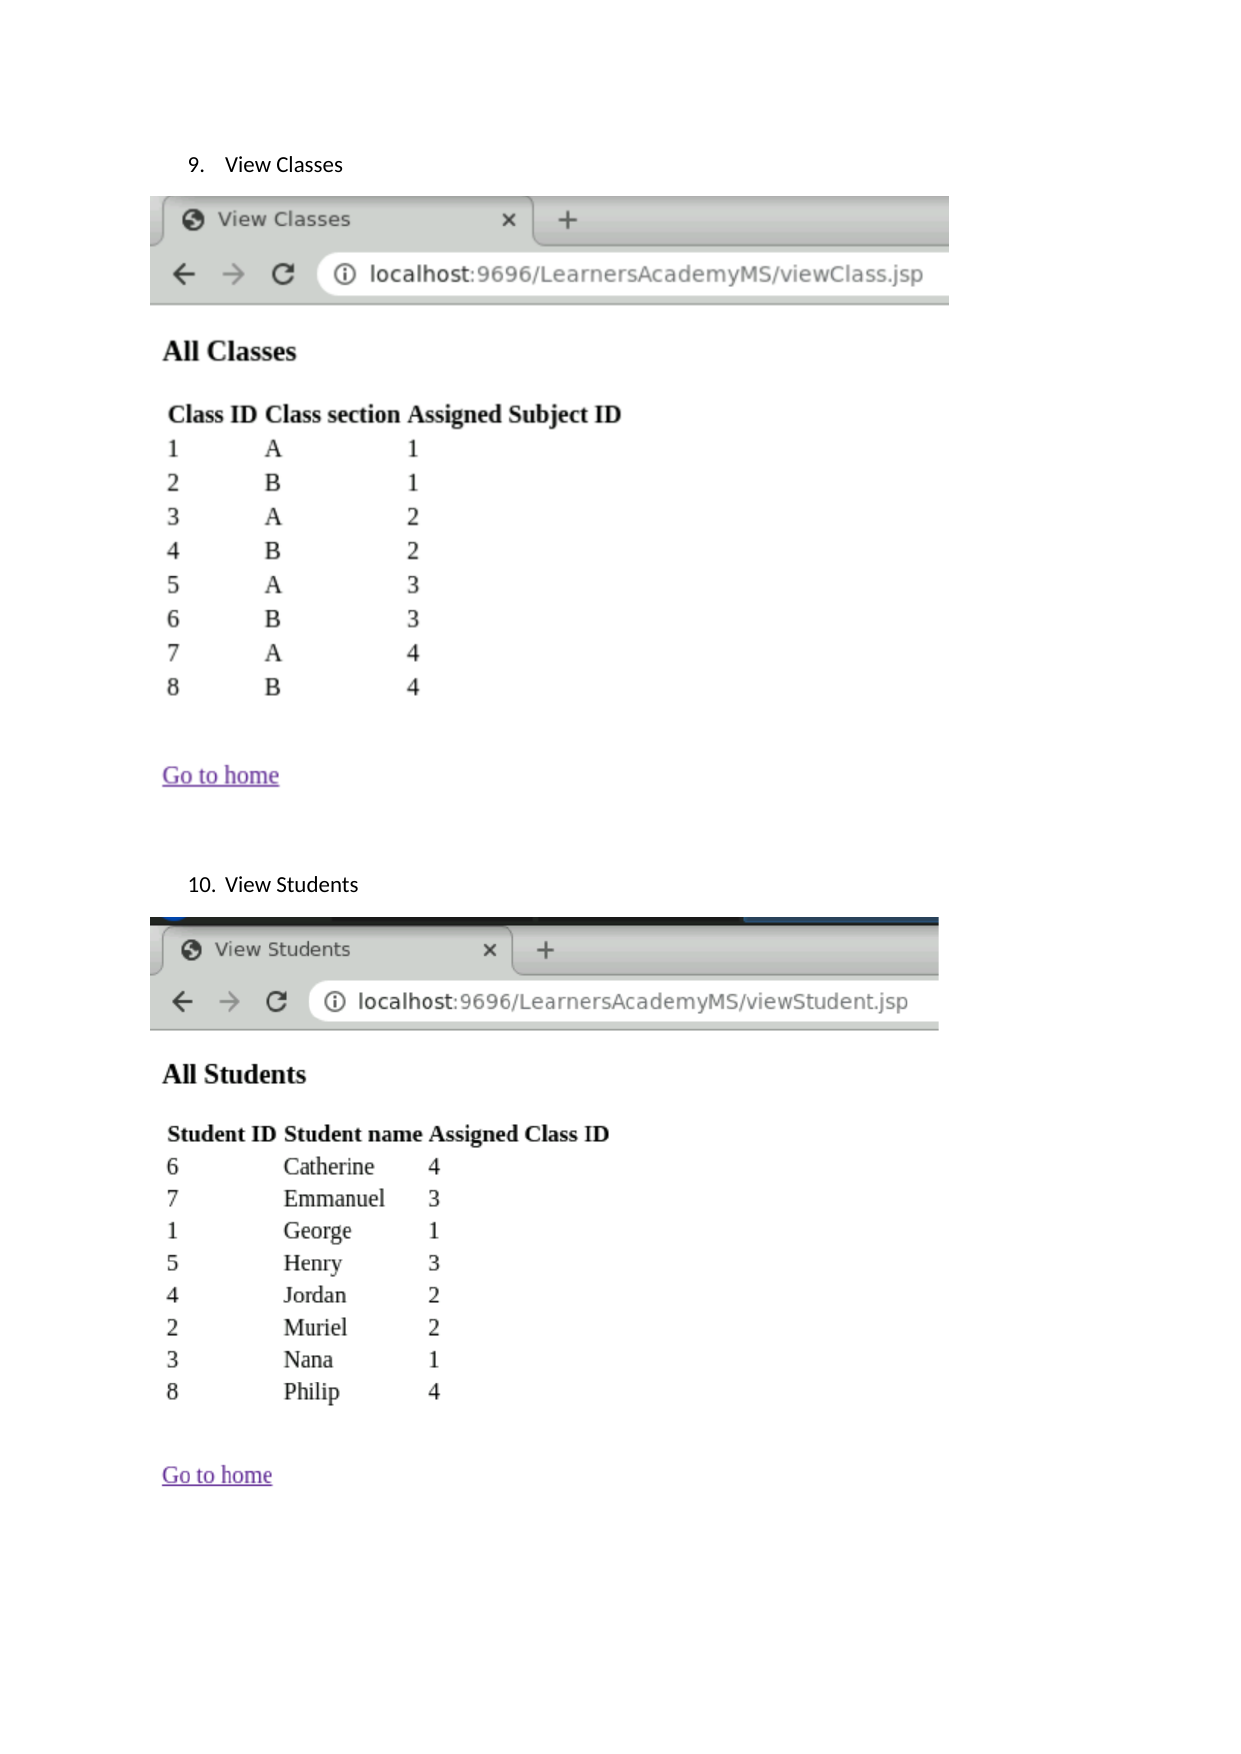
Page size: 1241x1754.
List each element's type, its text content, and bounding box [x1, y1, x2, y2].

picture [150, 196, 949, 805]
picture [150, 917, 939, 1512]
list View Students [187, 871, 1090, 899]
list View Classes [187, 150, 1090, 178]
